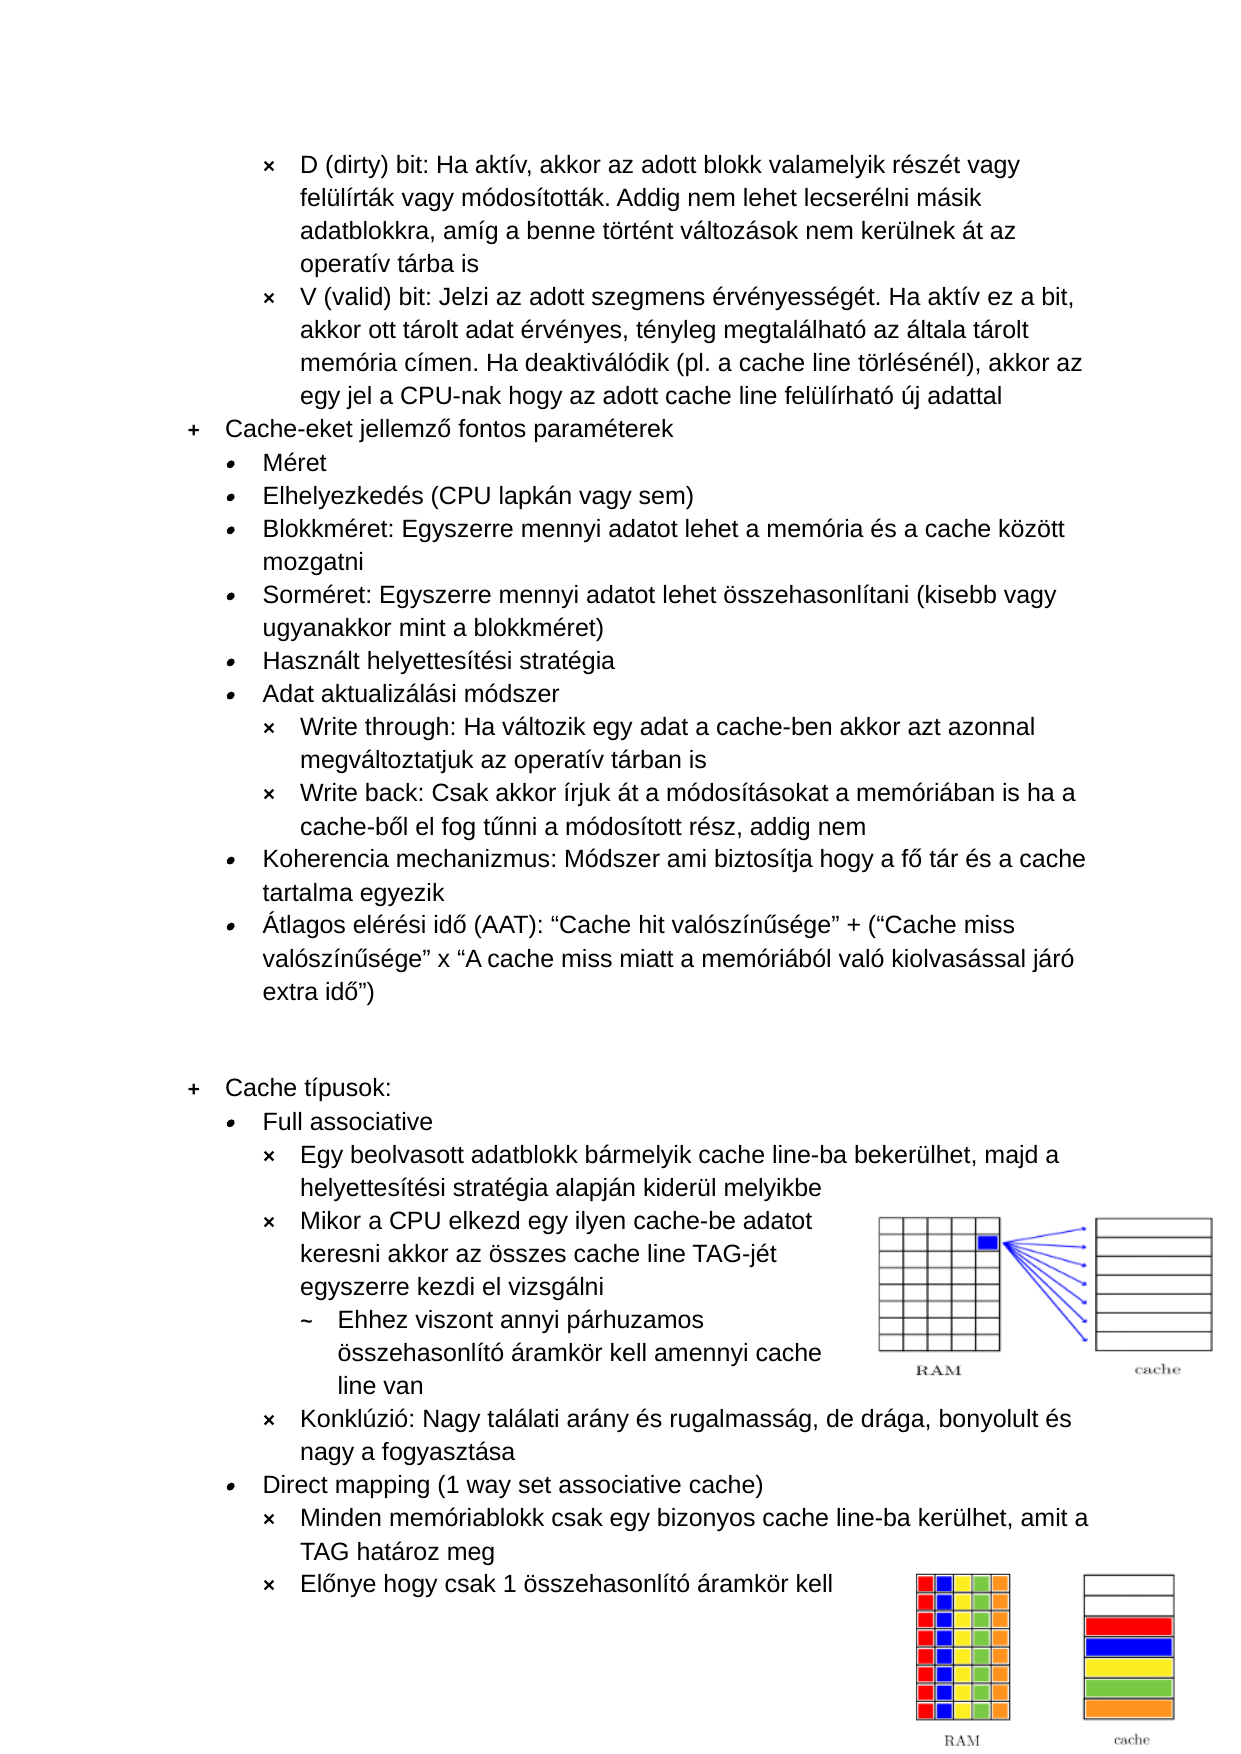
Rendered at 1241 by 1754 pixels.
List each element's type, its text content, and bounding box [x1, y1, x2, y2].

list Cache-eket jellemző fontos paraméterek [187, 414, 1090, 444]
list Átlagos elérési idő (AAT): “Cache hit valószínűsége” + (“Cache miss valószínűsége” x “A cache miss miatt a memóriából való kiolvasással járó extra idő”) [225, 911, 1090, 1005]
list Write back: Csak akkor írjuk át a módosításokat a memóriában is ha a cache-ből el fog tűnni a módosított rész, addig nem [262, 778, 1090, 840]
list Konklúzió: Nagy találati arány és rugalmasság, de drága, bonyolult és nagy a fogyasztása [262, 1404, 1090, 1466]
picture [900, 1561, 1192, 1754]
list Egy beolvasott adatblokk bármelyik cache line-ba bekerülhet, majd a helyettesítési stratégia alapján kiderül melyikbe [262, 1140, 1090, 1202]
list Full associative [225, 1107, 1090, 1136]
list Sorméret: Egyszerre mennyi adatot lehet összehasonlítani (kisebb vagy ugyanakkor mint a blokkméret) [225, 580, 1090, 642]
list Méret [225, 448, 1090, 477]
list Elhelyezkedés (CPU lapkán vagy sem) [225, 481, 1090, 510]
list Adat aktualizálási módszer [225, 679, 1090, 708]
list Minden memóriablokk csak egy bizonyos cache line-ba kerülhet, amit a TAG határoz meg [262, 1503, 1090, 1565]
list V (valid) bit: Jelzi az adott szegmens érvényességét. Ha aktív ez a bit, akkor ott tárolt adat érvényes, tényleg megtalálható az általa tárolt memória címen. Ha deaktiválódik (pl. a cache line törlésénél), akkor az egy jel a CPU-nak hogy az adott cache line felülírható új adattal [262, 282, 1090, 410]
list Direct mapping (1 way set associative cache) [225, 1470, 1090, 1499]
list Koherencia mechanizmus: Módszer ami biztosítja hogy a fő tár és a cache tartalma egyezik [225, 844, 1090, 906]
list Ehhez viszont annyi párhuzamos összehasonlító áramkör kell amennyi cache line van [300, 1305, 1090, 1400]
list Előnye hogy csak 1 összehasonlító áramkör kell [262, 1569, 900, 1598]
list Cache típusok: [187, 1073, 1090, 1103]
list Blokkméret: Egyszerre mennyi adatot lehet a memória és a cache között mozgatni [225, 514, 1090, 576]
picture [870, 1207, 1228, 1384]
list Mikor a CPU elkezd egy ilyen cache-be adatot keresni akkor az összes cache line TAG-jét egyszerre kezdi el vizsgálni [262, 1206, 1090, 1301]
list Használt helyettesítési stratégia [225, 646, 1090, 675]
list Write through: Ha változik egy adat a cache-ben akkor azt azonnal megváltoztatjuk az operatív tárban is [262, 712, 1090, 774]
list D (dirty) bit: Ha aktív, akkor az adott blokk valamelyik részét vagy felülírták vagy módosították. Addig nem lehet lecserélni másik adatblokkra, amíg a benne történt változások nem kerülnek át az operatív tárba is [262, 150, 1090, 278]
